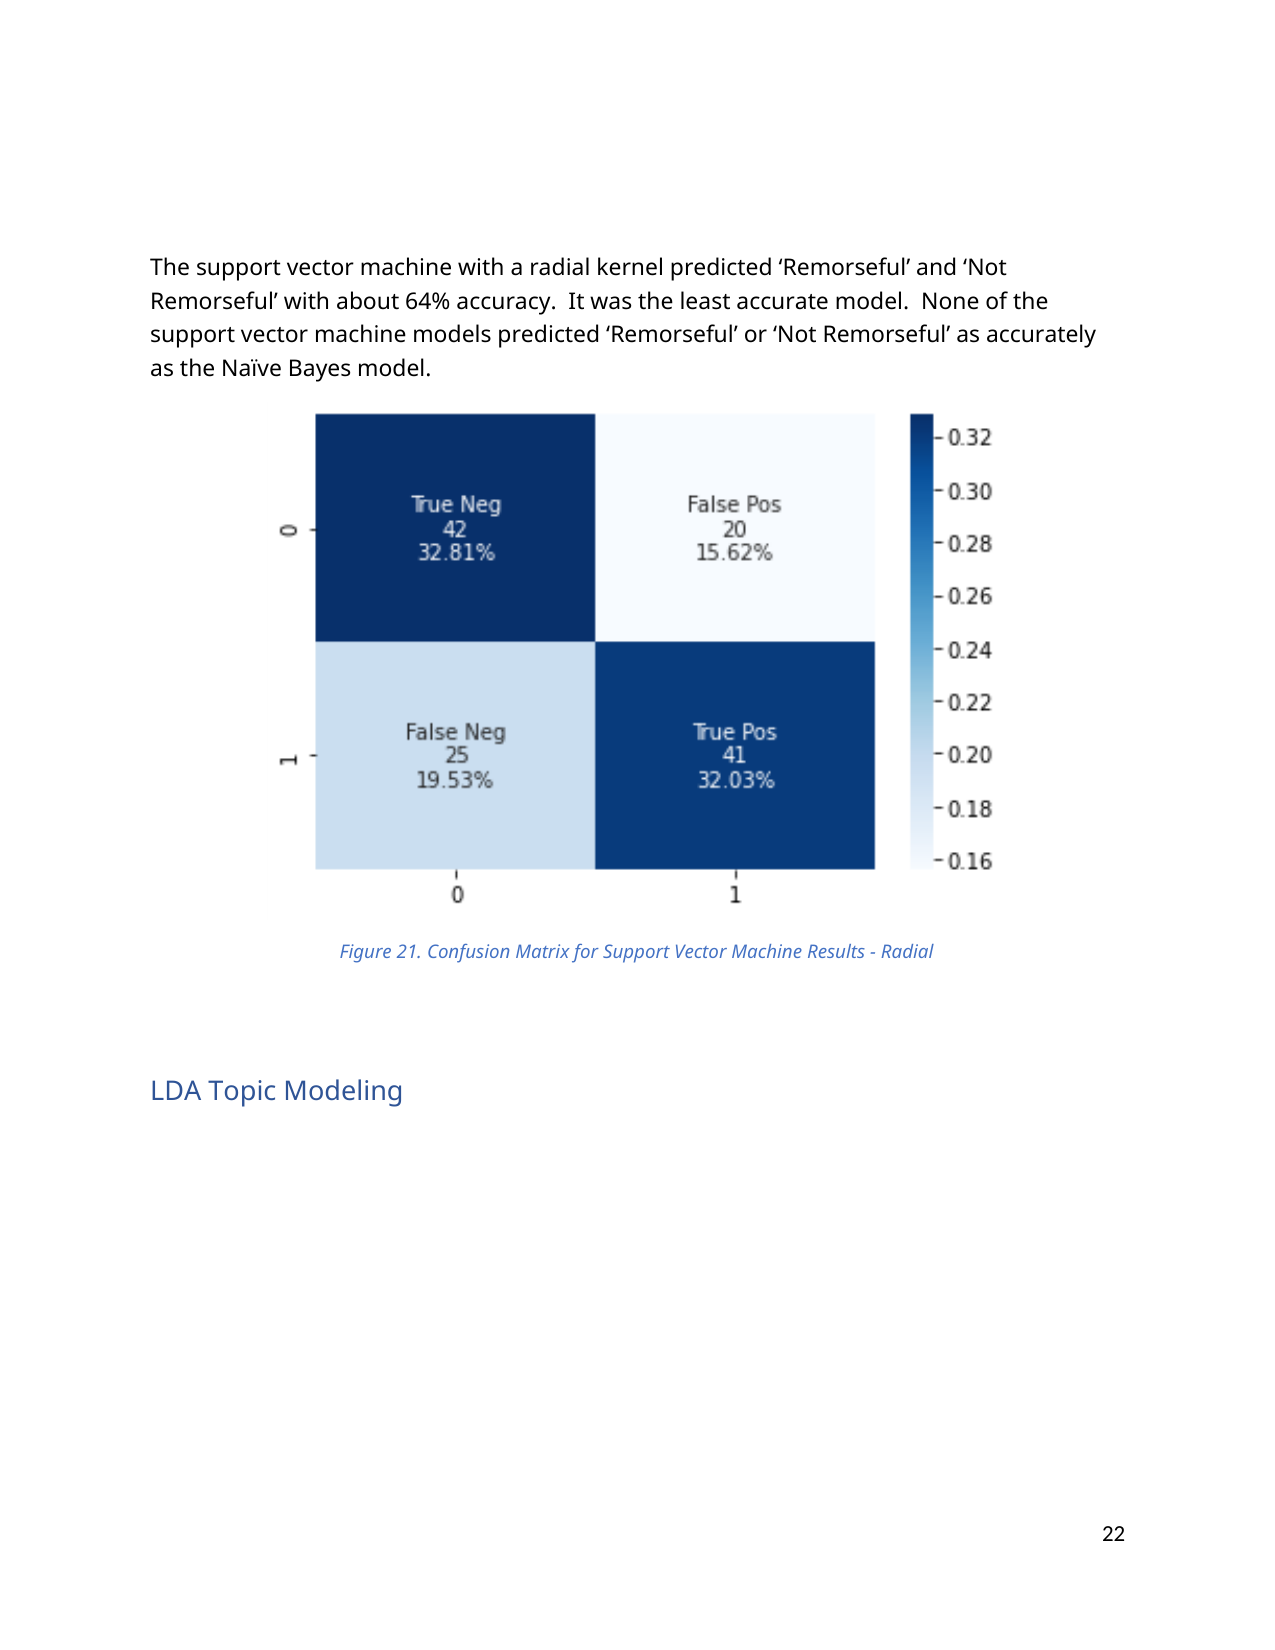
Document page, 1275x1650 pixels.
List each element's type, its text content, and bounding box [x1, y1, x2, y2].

text The support vector machine with a radial kernel predicted ‘Remorseful’ and ‘Not Remorseful’ with about 64% accuracy. It was the least accurate model. None of the support vector machine models predicted ‘Remorseful’ or ‘Not Remorseful’ as accurately as the Naïve Bayes model. [150, 251, 1125, 383]
picture [266, 402, 1009, 920]
text Figure 21. Confusion Matrix for Support Vector Machine Results - Radial [150, 938, 1125, 964]
subtitle LDA Topic Modeling [150, 1071, 1125, 1108]
